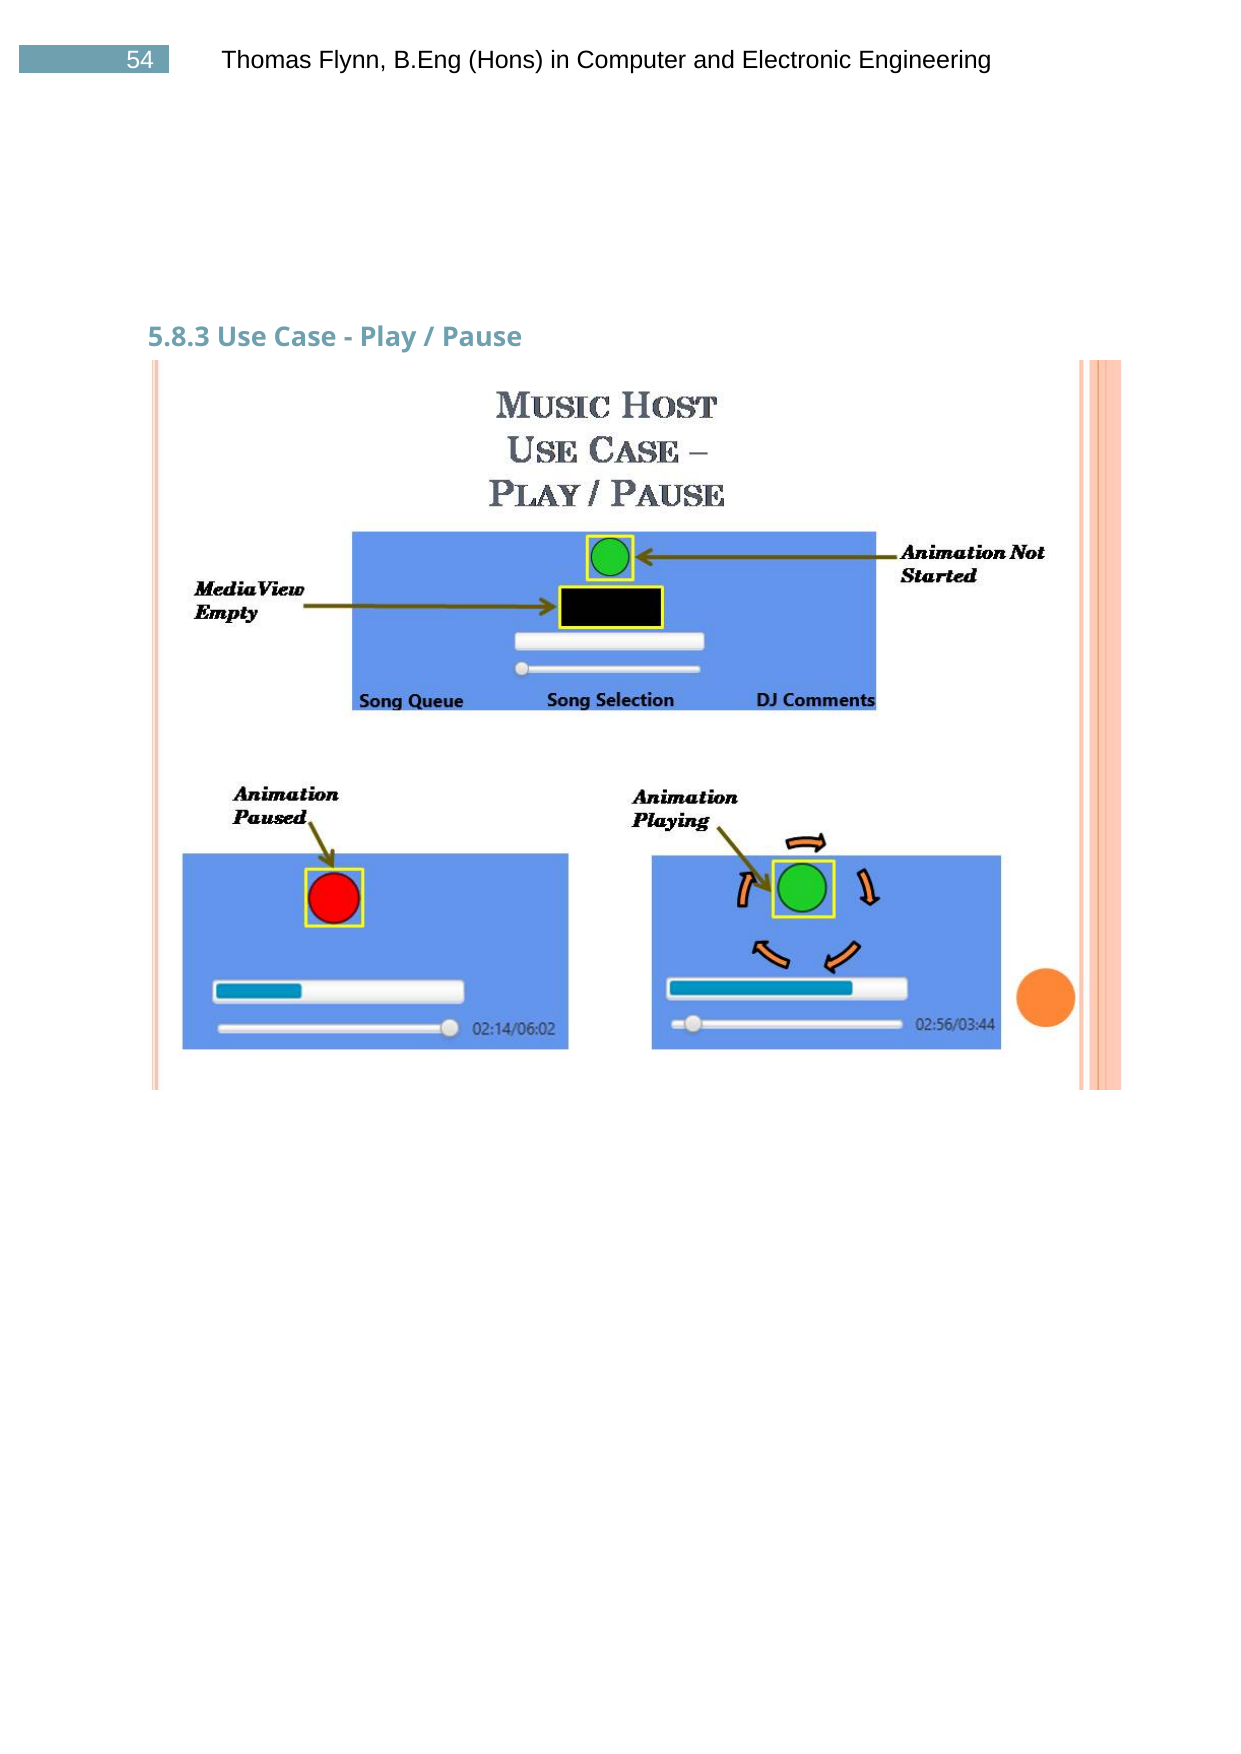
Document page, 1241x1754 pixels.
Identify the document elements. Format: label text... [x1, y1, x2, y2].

subtitle 5.8.3 Use Case - Play / Pause [148, 317, 1122, 354]
picture [147, 360, 1122, 1090]
